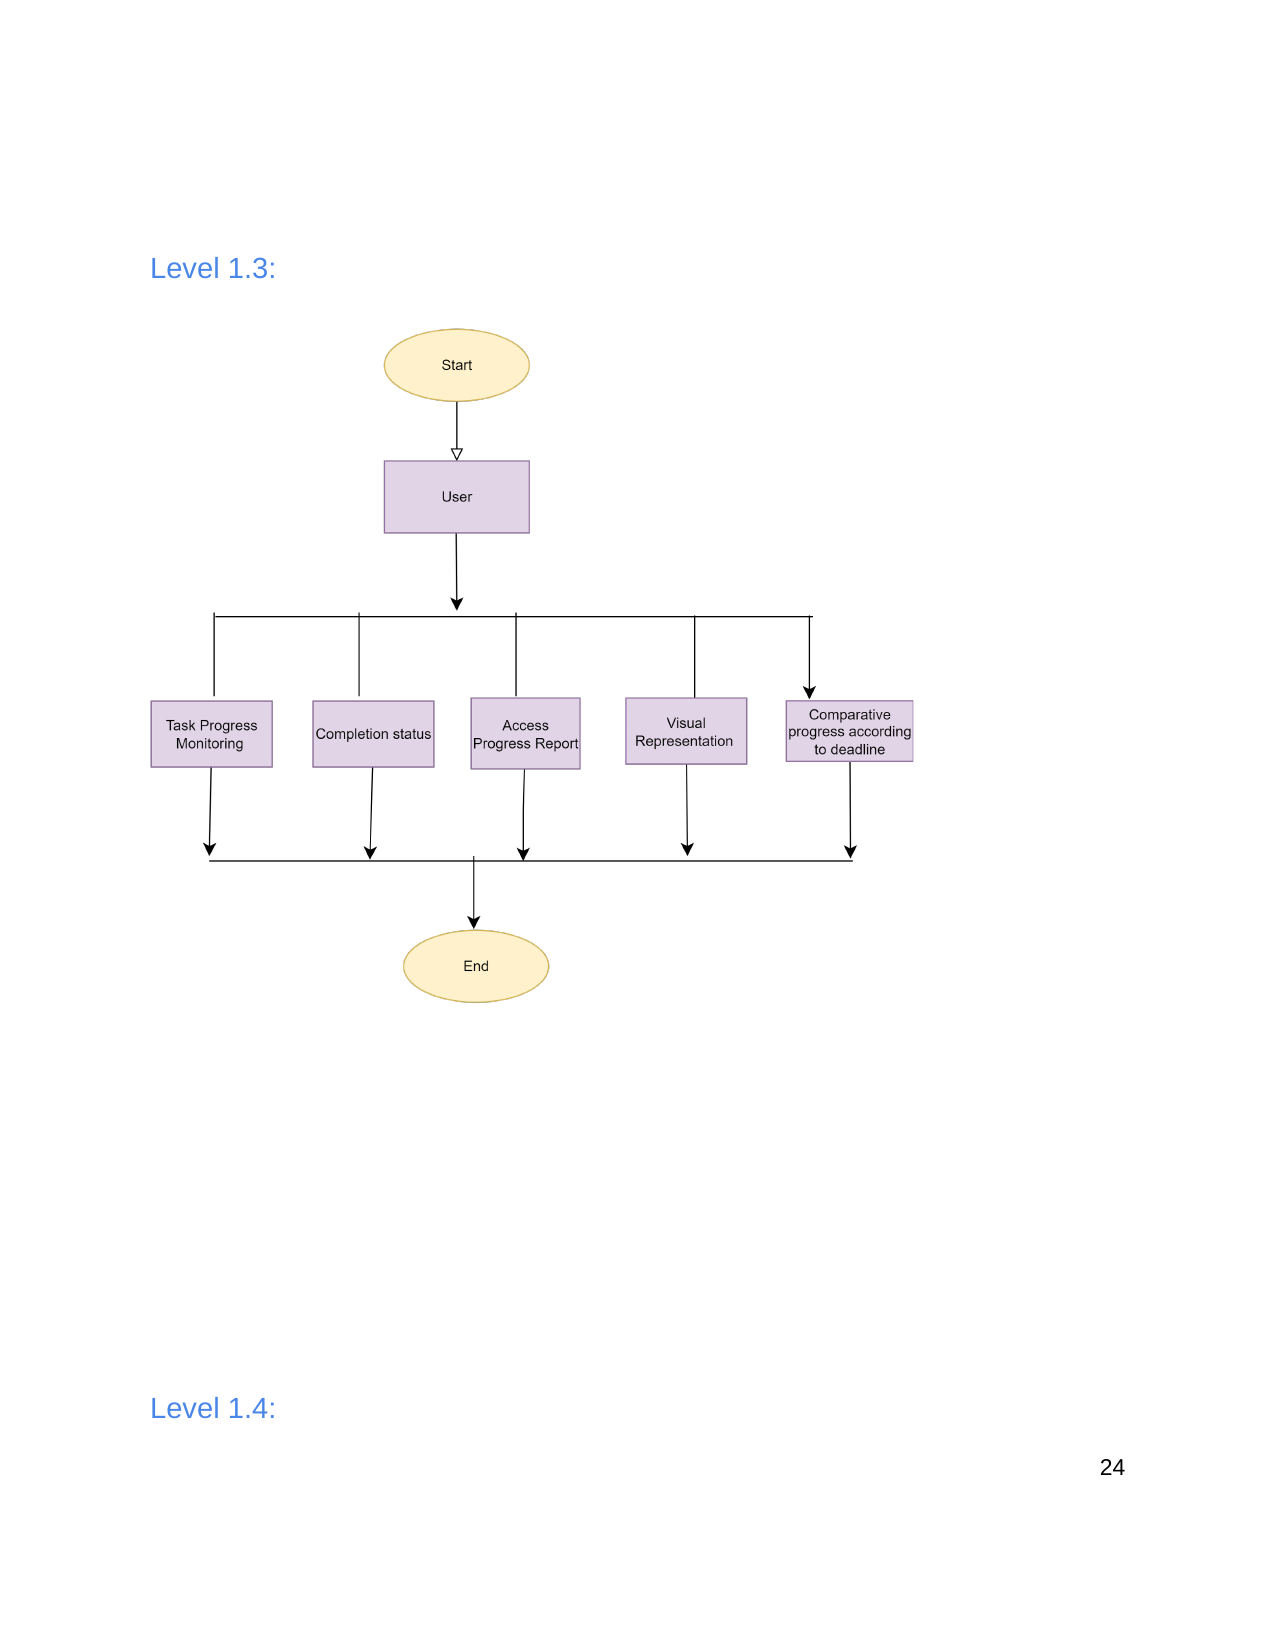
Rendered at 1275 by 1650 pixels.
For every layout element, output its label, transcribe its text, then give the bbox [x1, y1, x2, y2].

text Level 1.4: [150, 1391, 1125, 1425]
text Level 1.3: [150, 252, 1125, 285]
picture [150, 328, 914, 1003]
